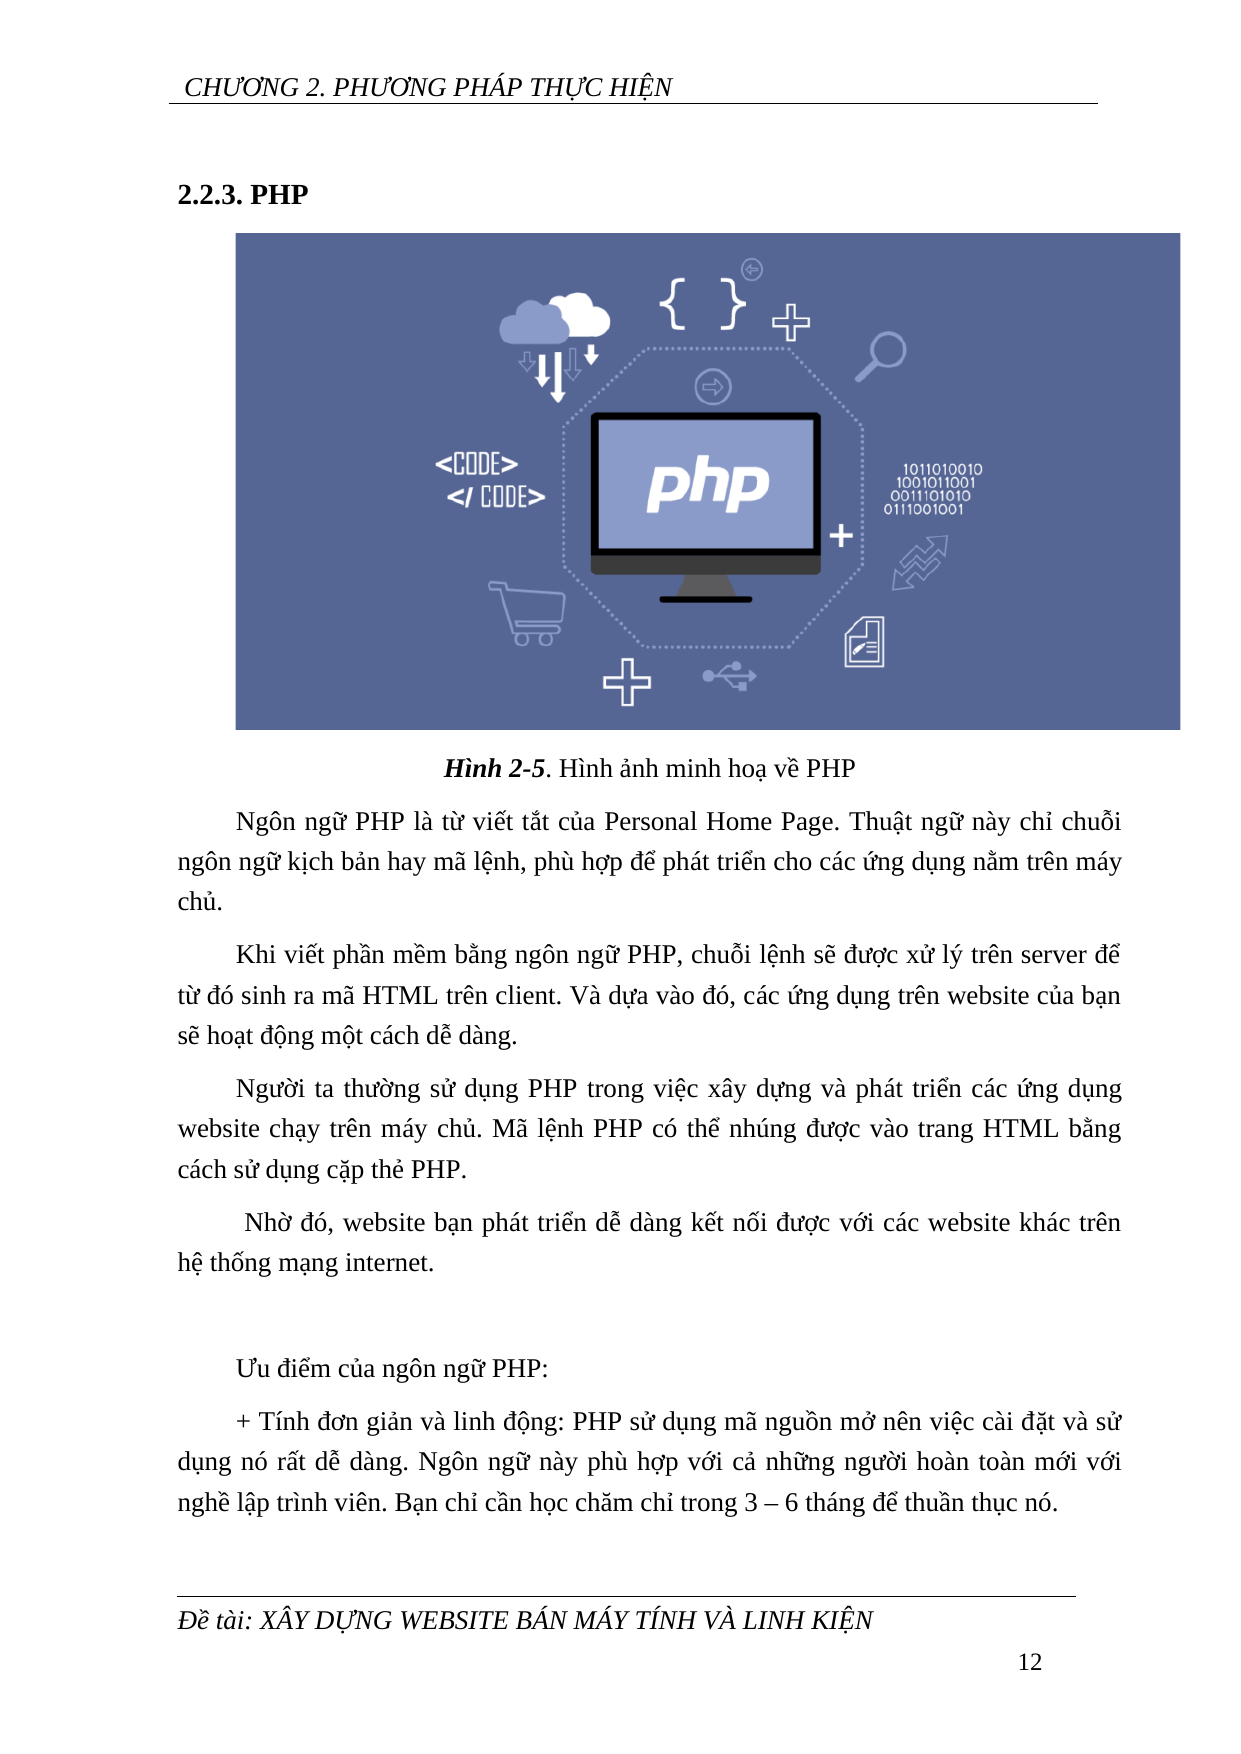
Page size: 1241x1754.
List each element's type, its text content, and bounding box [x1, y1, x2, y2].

text Ngôn ngữ PHP là từ viết tắt của Personal Home Page. Thuật ngữ này chỉ chuỗi ngôn ngữ kịch bản hay mã lệnh, phù hợp để phát triển cho các ứng dụng nằm trên máy chủ. [177, 804, 1122, 917]
text Khi viết phần mềm bằng ngôn ngữ PHP, chuỗi lệnh sẽ được xử lý trên server để từ đó sinh ra mã HTML trên client. Và dựa vào đó, các ứng dụng trên website của bạn sẽ hoạt động một cách dễ dàng. [177, 938, 1122, 1050]
picture [235, 233, 1181, 730]
text Nhờ đó, website bạn phát triển dễ dàng kết nối được với các website khác trên hệ thống mạng internet. [177, 1206, 1122, 1277]
text Ưu điểm của ngôn ngữ PHP: [177, 1352, 1122, 1383]
text Người ta thường sử dụng PHP trong việc xây dựng và phát triển các ứng dụng website chạy trên máy chủ. Mã lệnh PHP có thể nhúng được vào trang HTML bằng cách sử dụng cặp thẻ PHP. [177, 1072, 1122, 1184]
text + Tính đơn giản và linh động: PHP sử dụng mã nguồn mở nên việc cài đặt và sử dụng nó rất dễ dàng. Ngôn ngữ này phù hợp với cả những người hoàn toàn mới với nghề lập trình viên. Bạn chỉ cần học chăm chỉ trong 3 – 6 tháng để thuần thục nó. [177, 1405, 1122, 1517]
subtitle PHP [177, 177, 1122, 211]
